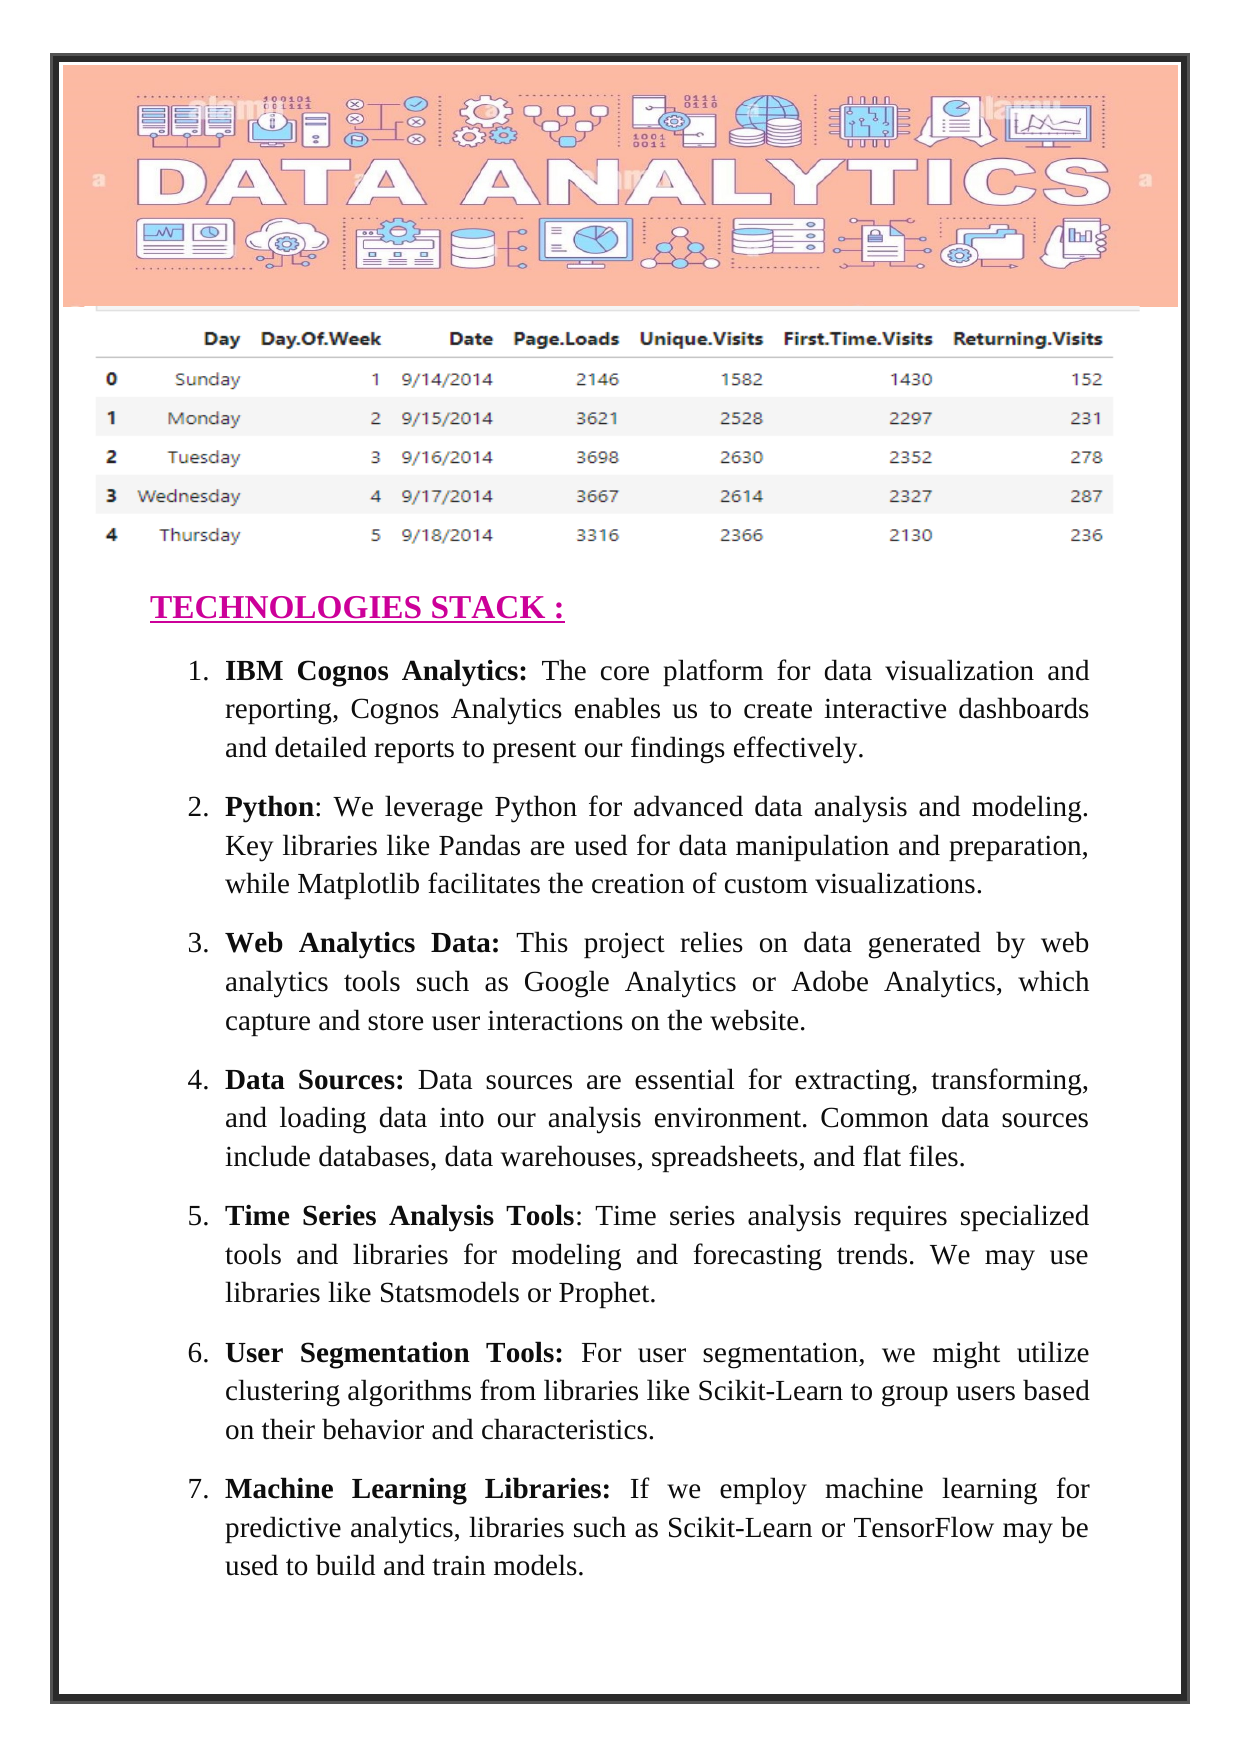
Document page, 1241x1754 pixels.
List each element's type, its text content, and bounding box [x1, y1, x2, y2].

list Data Sources: Data sources are essential for extracting, transforming, and loading data into our analysis environment. Common data sources include databases, data warehouses, spreadsheets, and flat files. [187, 1062, 1090, 1173]
list Web Analytics Data: This project relies on data generated by web analytics tools such as Google Analytics or Adobe Analytics, which capture and store user interactions on the website. [187, 926, 1090, 1036]
list Python: We leverage Python for advanced data analysis and modeling. Key libraries like Pandas are used for data manipulation and preparation, while Matplotlib facilitates the creation of custom visualizations. [187, 789, 1090, 900]
picture [63, 65, 1178, 563]
text TECHNOLOGIES STACK : [150, 588, 1090, 626]
list IBM Cognos Analytics: The core platform for data visualization and reporting, Cognos Analytics enables us to create interactive dashboards and detailed reports to present our findings effectively. [187, 653, 1090, 763]
list Machine Learning Libraries: If we employ machine learning for predictive analytics, libraries such as Scikit-Learn or TensorFlow may be used to build and train models. [187, 1471, 1090, 1582]
list User Segmentation Tools: For user segmentation, we might utilize clustering algorithms from libraries like Scikit-Learn to group users based on their behavior and characteristics. [187, 1335, 1090, 1446]
list Time Series Analysis Tools: Time series analysis requires specialized tools and libraries for modeling and forecasting trends. We may use libraries like Statsmodels or Prophet. [187, 1198, 1090, 1309]
